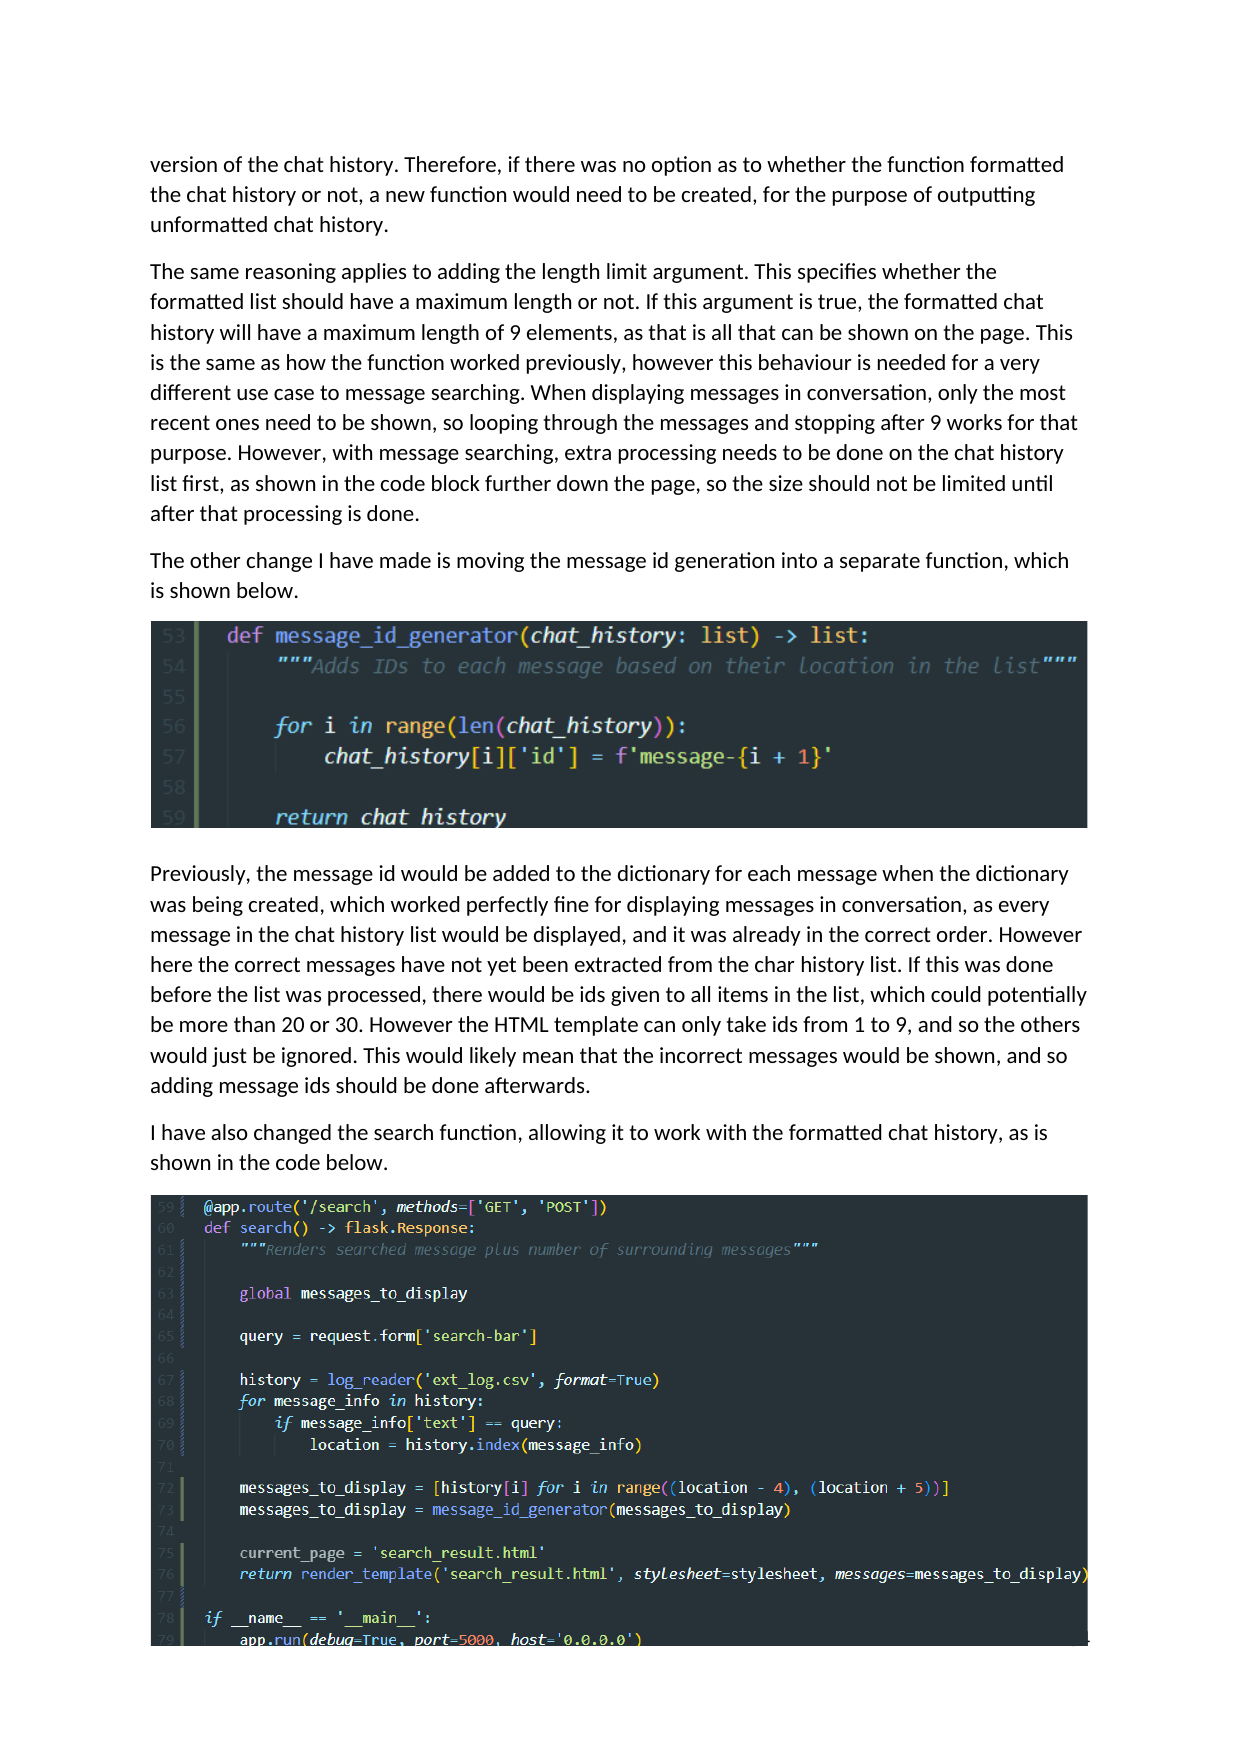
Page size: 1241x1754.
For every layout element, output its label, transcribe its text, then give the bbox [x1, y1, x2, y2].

picture [150, 621, 1087, 827]
text The other change I have made is moving the message id generation into a separate function, which is shown below. [150, 546, 1090, 604]
text I have also changed the search function, allowing it to work with the formatted chat history, as is shown in the code below. [150, 1118, 1090, 1176]
picture [150, 1195, 1087, 1646]
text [150, 150, 1090, 238]
text The same reasoning applies to adding the length limit argument. This specifies whether the formatted list should have a maximum length or not. If this argument is true, the formatted chat history will have a maximum length of 9 elements, as that is all that can be shown on the page. This is the same as how the function worked previously, however this behaviour is needed for a very different use case to message searching. When displaying messages in conversation, only the most recent ones need to be shown, so looping through the messages and stopping after 9 works for that purpose. However, with message searching, extra processing needs to be done on the chat history list first, as shown in the code block further down the page, so the size should not be limited until after that processing is done. [150, 257, 1090, 527]
